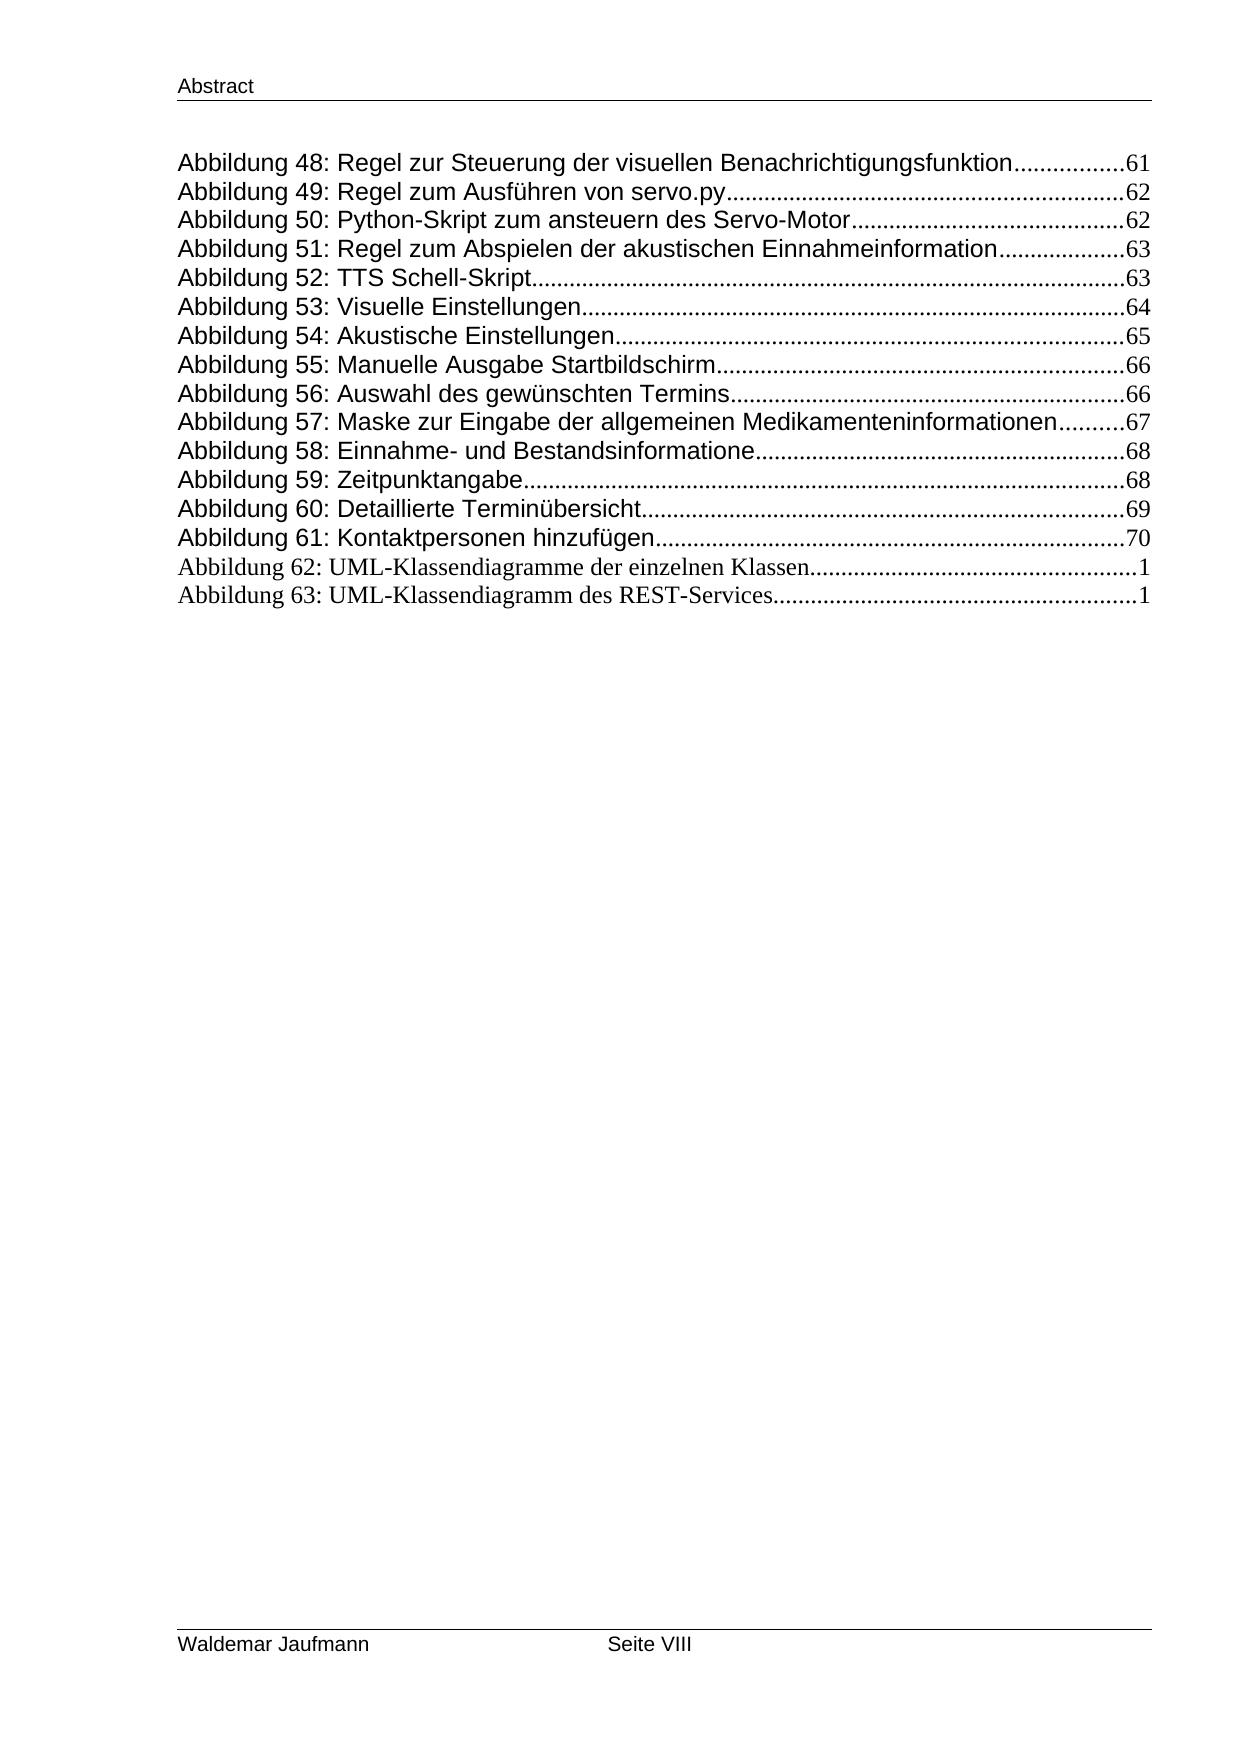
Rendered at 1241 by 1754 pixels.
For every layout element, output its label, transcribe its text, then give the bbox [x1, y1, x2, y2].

text Abbildung 63: UML-Klassendiagramm des REST-Services 1 [177, 580, 1152, 609]
text Abbildung 60: Detaillierte Terminübersicht 69 [177, 494, 1152, 523]
text Abbildung 49: Regel zum Ausführen von servo.py 62 [177, 177, 1152, 205]
text Abbildung 55: Manuelle Ausgabe Startbildschirm 66 [177, 350, 1152, 378]
text Abbildung 51: Regel zum Abspielen der akustischen Einnahmeinformation 63 [177, 234, 1152, 263]
text Abbildung 58: Einnahme- und Bestandsinformatione 68 [177, 436, 1152, 465]
text Abbildung 52: TTS Schell-Skript 63 [177, 263, 1152, 292]
text Abbildung 54: Akustische Einstellungen 65 [177, 321, 1152, 350]
text Abbildung 61: Kontaktpersonen hinzufügen 70 [177, 523, 1152, 552]
text Abbildung 50: Python-Skript zum ansteuern des Servo-Motor 62 [177, 205, 1152, 234]
text Abbildung 59: Zeitpunktangabe 68 [177, 465, 1152, 494]
text Abbildung 48: Regel zur Steuerung der visuellen Benachrichtigungsfunktion 61 [177, 148, 1152, 177]
text Abbildung 62: UML-Klassendiagramme der einzelnen Klassen 1 [177, 552, 1152, 580]
text Abbildung 57: Maske zur Eingabe der allgemeinen Medikamenteninformationen 67 [177, 407, 1152, 436]
text Abbildung 53: Visuelle Einstellungen 64 [177, 292, 1152, 321]
text Abbildung 56: Auswahl des gewünschten Termins 66 [177, 378, 1152, 407]
